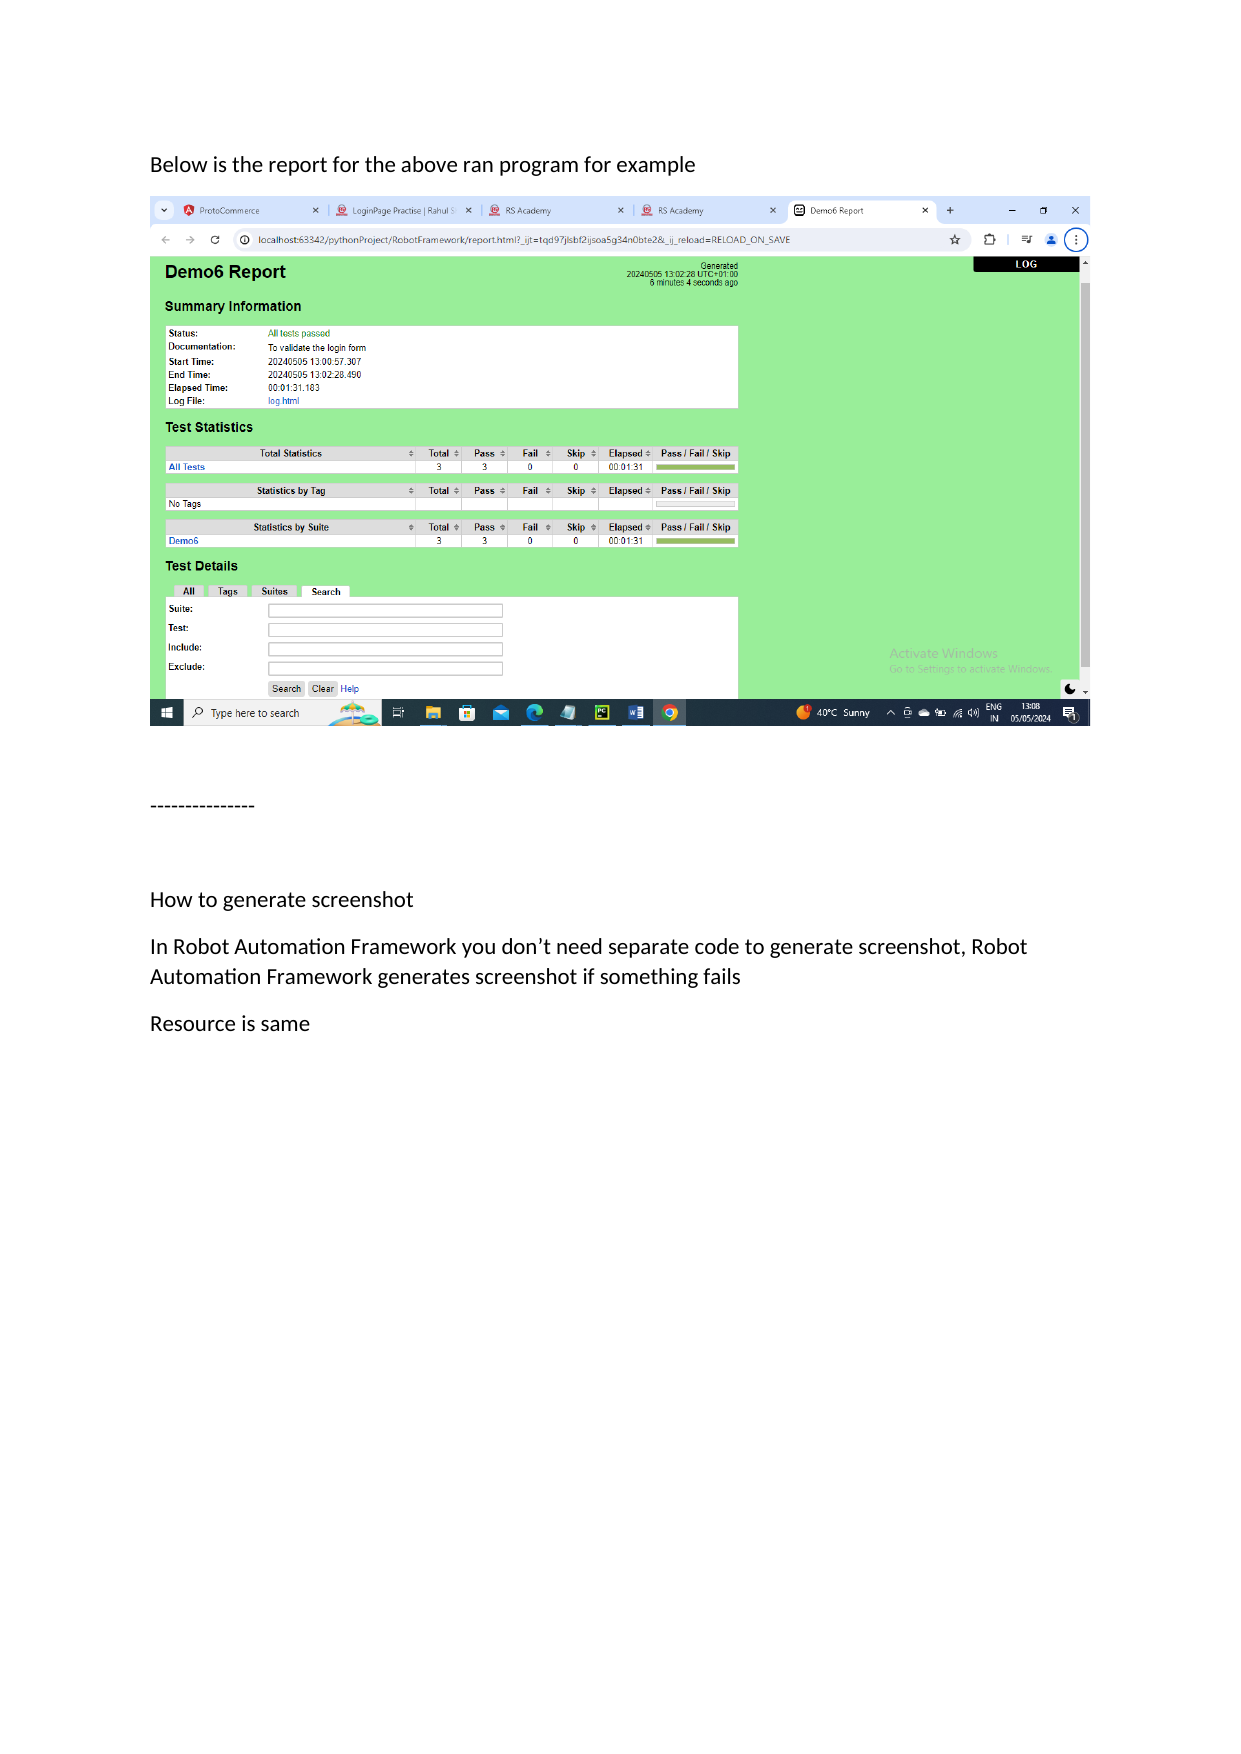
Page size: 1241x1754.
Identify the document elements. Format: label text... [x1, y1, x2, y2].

text Resource is same [150, 1009, 1090, 1037]
text In Robot Automation Framework you don’t need separate code to generate screenshot, Robot Automation Framework generates screenshot if something fails [150, 932, 1090, 990]
text Below is the report for the above ran program for example [150, 150, 1090, 178]
text --------------- [150, 791, 1090, 819]
picture [150, 196, 1091, 726]
text How to generate screenshot [150, 885, 1090, 913]
